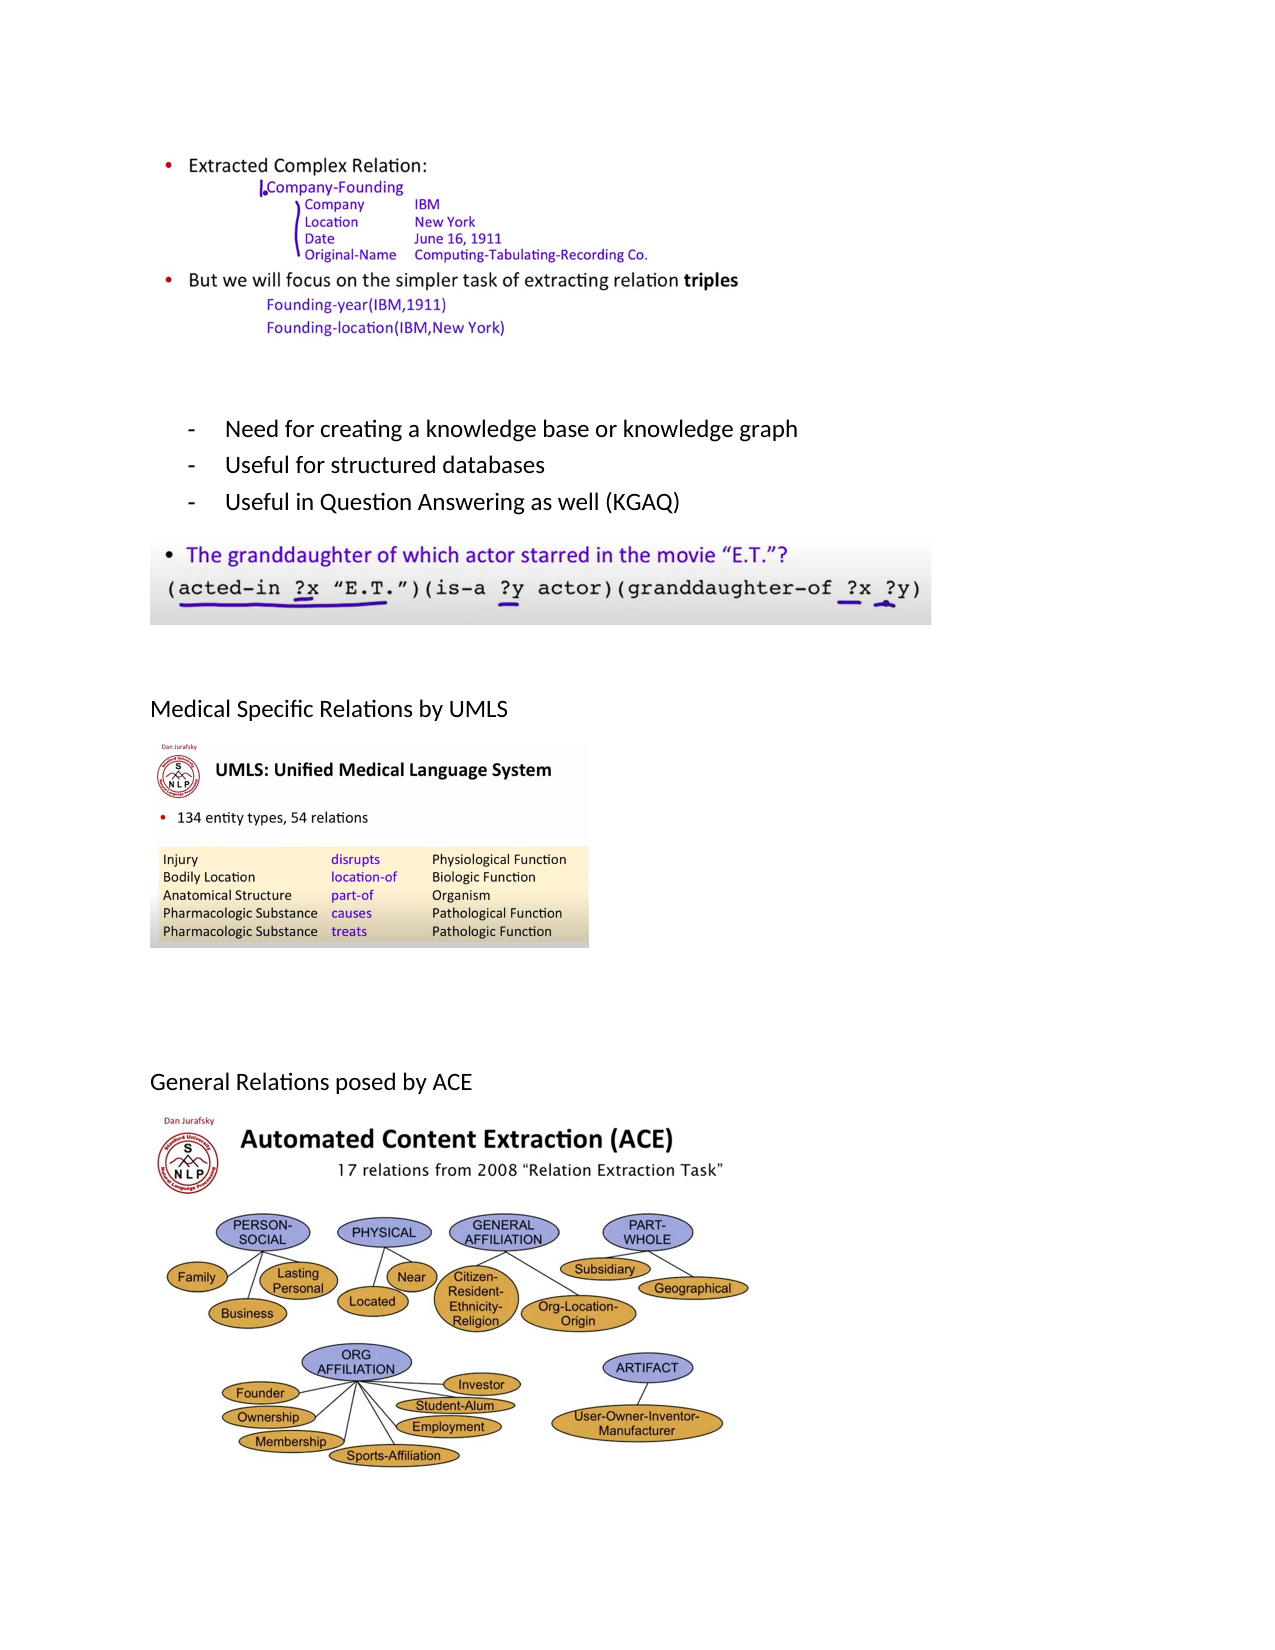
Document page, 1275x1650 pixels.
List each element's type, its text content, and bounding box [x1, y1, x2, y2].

picture [150, 150, 758, 342]
picture [150, 1115, 763, 1468]
list Useful for structured databases [187, 447, 1125, 481]
list Useful in Question Answering as well (KGAQ) [187, 484, 1125, 518]
picture [150, 537, 932, 625]
picture [150, 742, 589, 948]
text Medical Specific Relations by UMLS [150, 693, 1125, 724]
list Need for creating a knowledge base or knowledge graph [187, 410, 1125, 444]
text General Relations posed by ACE [150, 1066, 1125, 1096]
